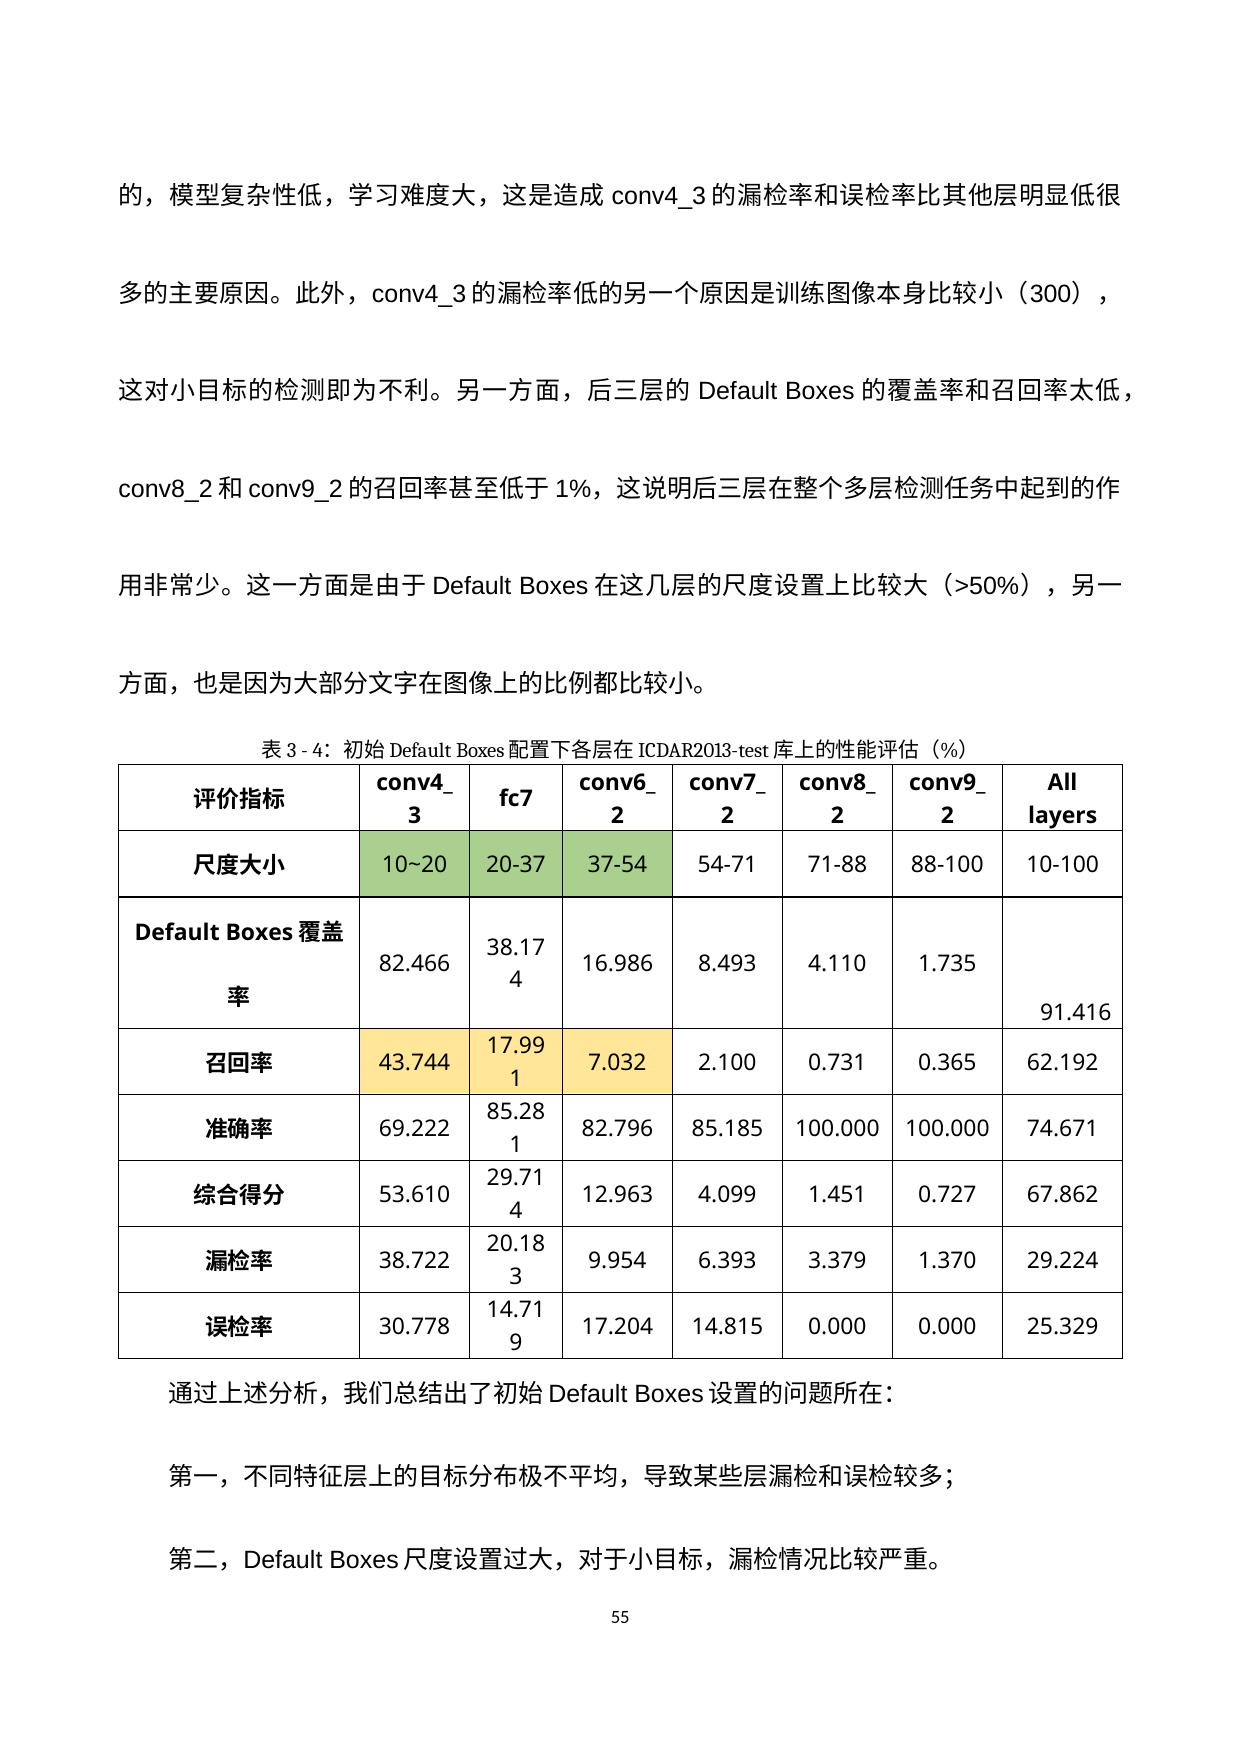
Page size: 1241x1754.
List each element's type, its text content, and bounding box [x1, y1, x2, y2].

table_cell 9.954 [563, 1227, 672, 1292]
table_cell 38.174 [470, 898, 562, 1027]
table_cell 54-71 [673, 831, 782, 896]
table_cell 62.192 [1003, 1029, 1122, 1093]
table_cell 4.110 [783, 898, 892, 1027]
table_cell 漏检率 [119, 1227, 359, 1292]
text 第二，Default Boxes尺度设置过大，对于小目标，漏检情况比较严重。 [118, 1525, 1122, 1590]
table_cell 17.204 [563, 1293, 672, 1358]
table_cell 100.000 [893, 1095, 1002, 1159]
table_cell 67.862 [1003, 1161, 1122, 1226]
table_cell 88-100 [893, 831, 1002, 896]
table_cell 召回率 [119, 1029, 359, 1093]
table_cell 1.735 [893, 898, 1002, 1027]
table_cell 12.963 [563, 1161, 672, 1226]
table_cell 69.222 [360, 1095, 469, 1159]
table_cell 30.778 [360, 1293, 469, 1358]
table_cell 91.416 [1003, 898, 1122, 1027]
table_cell 82.796 [563, 1095, 672, 1159]
table_cell 100.000 [783, 1095, 892, 1159]
text 第一，不同特征层上的目标分布极不平均，导致某些层漏检和误检较多； [118, 1442, 1122, 1507]
text 通过上述分析，我们总结出了初始Default Boxes设置的问题所在： [118, 1359, 1122, 1424]
table_cell 误检率 [119, 1293, 359, 1358]
table_cell 0.365 [893, 1029, 1002, 1093]
table_cell 20-37 [470, 831, 562, 896]
table_cell 0.000 [893, 1293, 1002, 1358]
table_cell 7.032 [563, 1029, 672, 1093]
table_cell 0.731 [783, 1029, 892, 1093]
table_cell 3.379 [783, 1227, 892, 1292]
table_cell 53.610 [360, 1161, 469, 1226]
table_cell 尺度大小 [119, 831, 359, 896]
table_cell 0.727 [893, 1161, 1002, 1226]
table_cell 8.493 [673, 898, 782, 1027]
table_cell 37-54 [563, 831, 672, 896]
table_header All layers [1003, 765, 1122, 830]
table_header conv9_2 [893, 765, 1002, 830]
table_cell 2.100 [673, 1029, 782, 1093]
table_cell 4.099 [673, 1161, 782, 1226]
table_header conv6_2 [563, 765, 672, 830]
table_cell 29.714 [470, 1161, 562, 1226]
table_header fc7 [470, 765, 562, 830]
table_cell 25.329 [1003, 1293, 1122, 1358]
table_cell 10~20 [360, 831, 469, 896]
table_cell 14.719 [470, 1293, 562, 1358]
text 表 3 - 4：初始Default Boxes配置下各层在ICDAR2013-test库上的性能评估（%） [118, 732, 1122, 764]
table_cell 1.451 [783, 1161, 892, 1226]
table_cell 6.393 [673, 1227, 782, 1292]
table_cell Default Boxes覆盖率 [119, 898, 359, 1027]
table_header conv8_2 [783, 765, 892, 830]
table_cell 综合得分 [119, 1161, 359, 1226]
table_cell 82.466 [360, 898, 469, 1027]
table_cell 准确率 [119, 1095, 359, 1159]
table_cell 16.986 [563, 898, 672, 1027]
table_cell 17.991 [470, 1029, 562, 1093]
table_header 评价指标 [119, 765, 359, 830]
table_cell 29.224 [1003, 1227, 1122, 1292]
table_cell 10-100 [1003, 831, 1122, 896]
table_cell 20.183 [470, 1227, 562, 1292]
table_cell 85.185 [673, 1095, 782, 1159]
table_cell 0.000 [783, 1293, 892, 1358]
table_cell 85.281 [470, 1095, 562, 1159]
table_cell 71-88 [783, 831, 892, 896]
table_cell 1.370 [893, 1227, 1002, 1292]
table_cell 74.671 [1003, 1095, 1122, 1159]
table_header conv4_3 [360, 765, 469, 830]
table_cell 38.722 [360, 1227, 469, 1292]
table_header conv7_2 [673, 765, 782, 830]
table_cell 43.744 [360, 1029, 469, 1093]
table_cell 14.815 [673, 1293, 782, 1358]
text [118, 161, 1122, 714]
